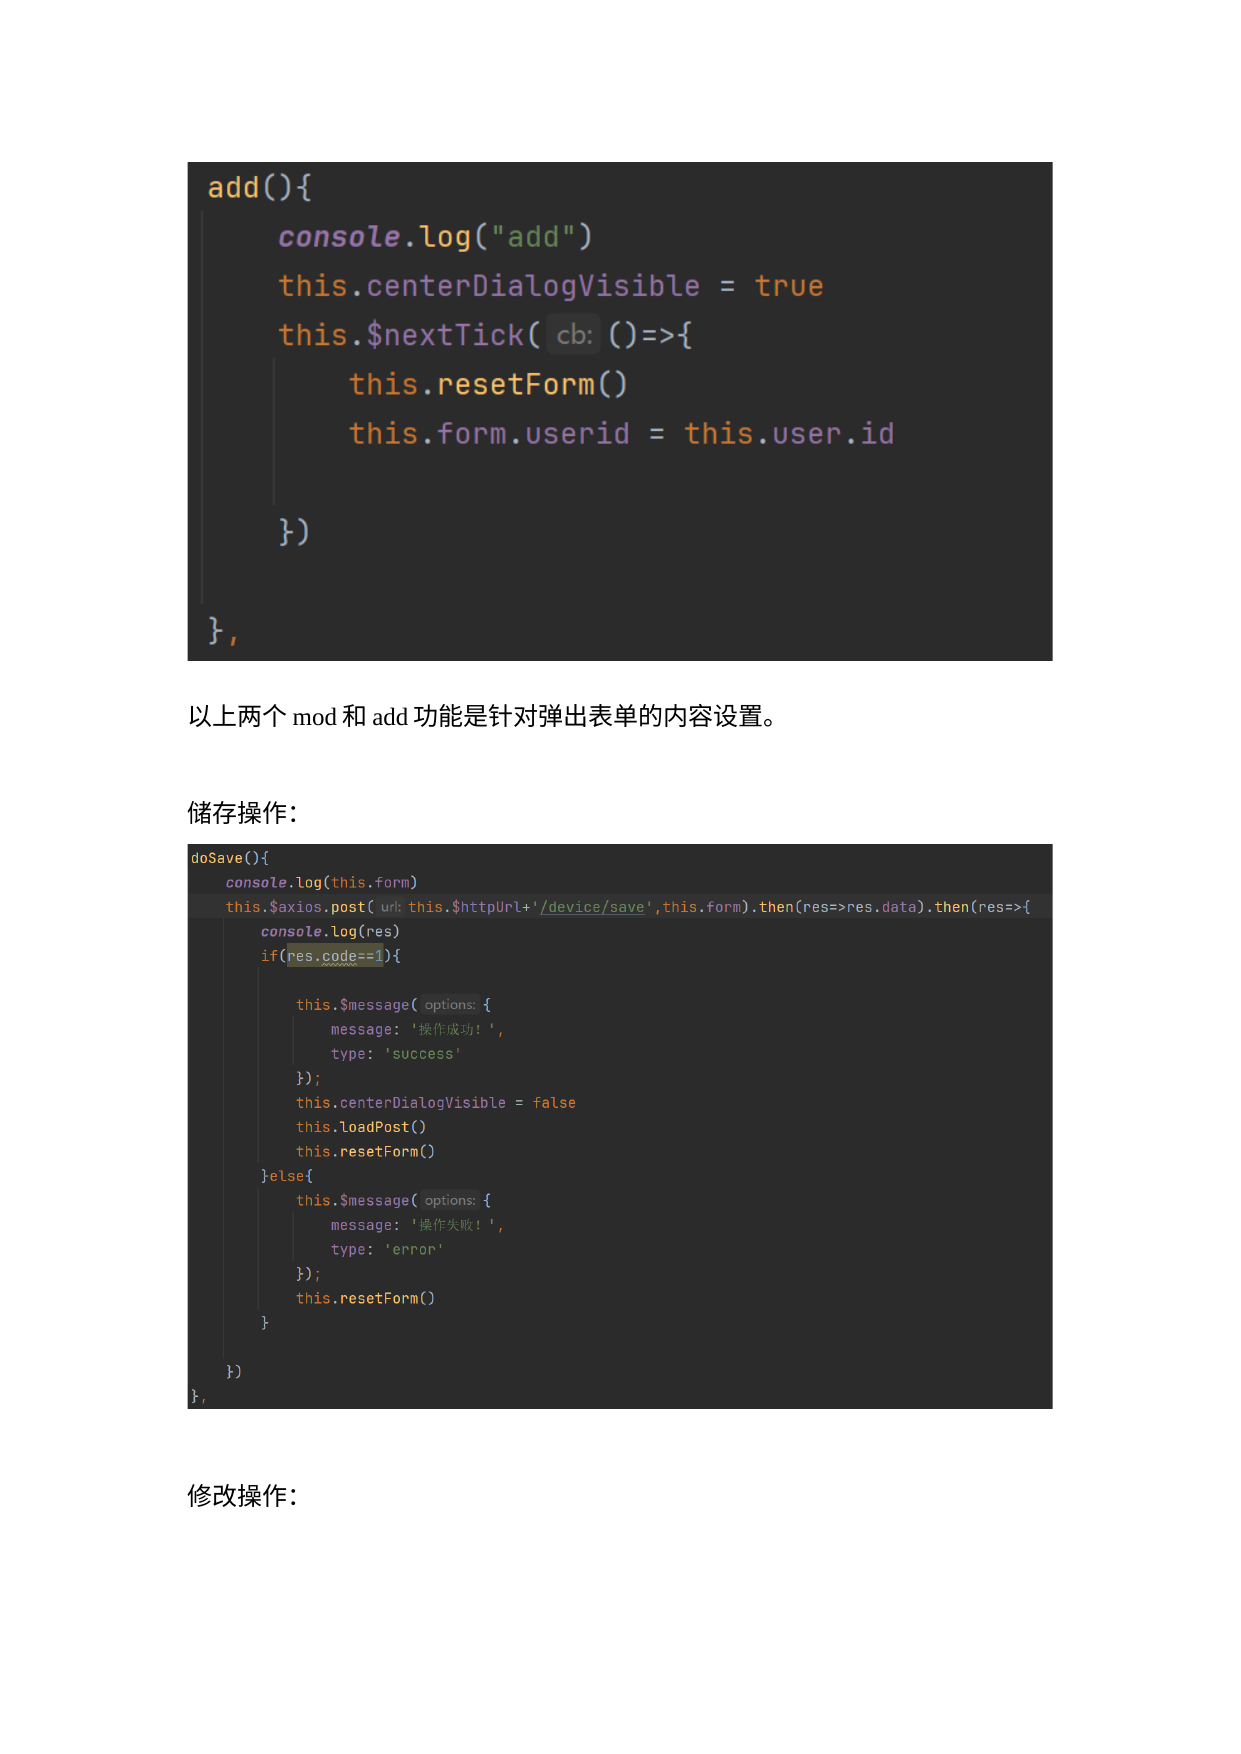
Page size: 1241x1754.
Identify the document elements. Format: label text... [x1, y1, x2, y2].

picture [187, 162, 1053, 661]
text 修改操作： [187, 1462, 1053, 1527]
text 储存操作： [187, 779, 1053, 844]
picture [187, 844, 1053, 1409]
text 以上两个mod和add功能是针对弹出表单的内容设置。 [187, 682, 1053, 747]
